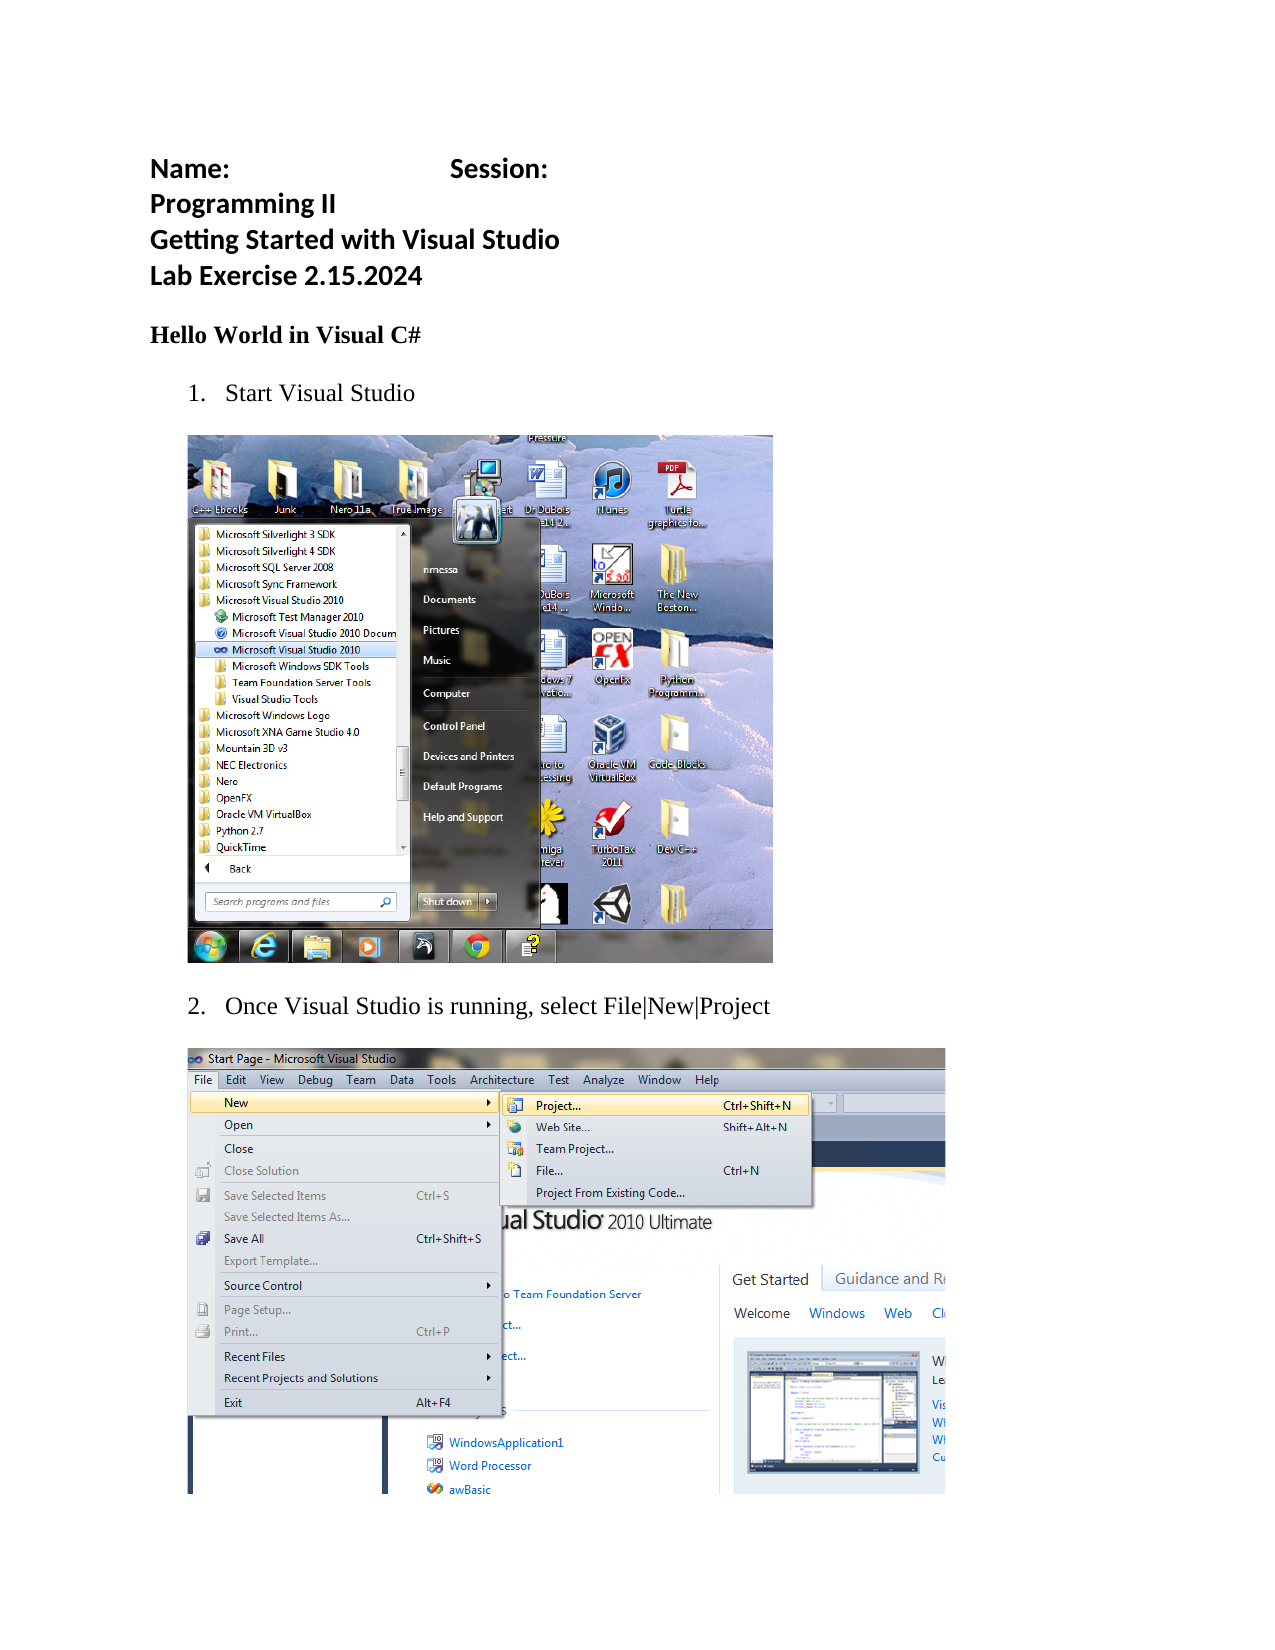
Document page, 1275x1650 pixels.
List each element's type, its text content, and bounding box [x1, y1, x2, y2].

list Start Visual Studio [187, 378, 1125, 407]
picture [187, 435, 773, 963]
text Programming II [150, 186, 1125, 221]
text Lab Exercise 2.15.2024 [150, 257, 1125, 292]
text Getting Started with Visual Studio [150, 221, 1125, 257]
text Hello World in Visual C# [150, 321, 1125, 349]
picture [187, 1048, 946, 1494]
list Once Visual Studio is running, select File|New|Project [187, 991, 1125, 1020]
text Name: Session: [150, 150, 1125, 186]
